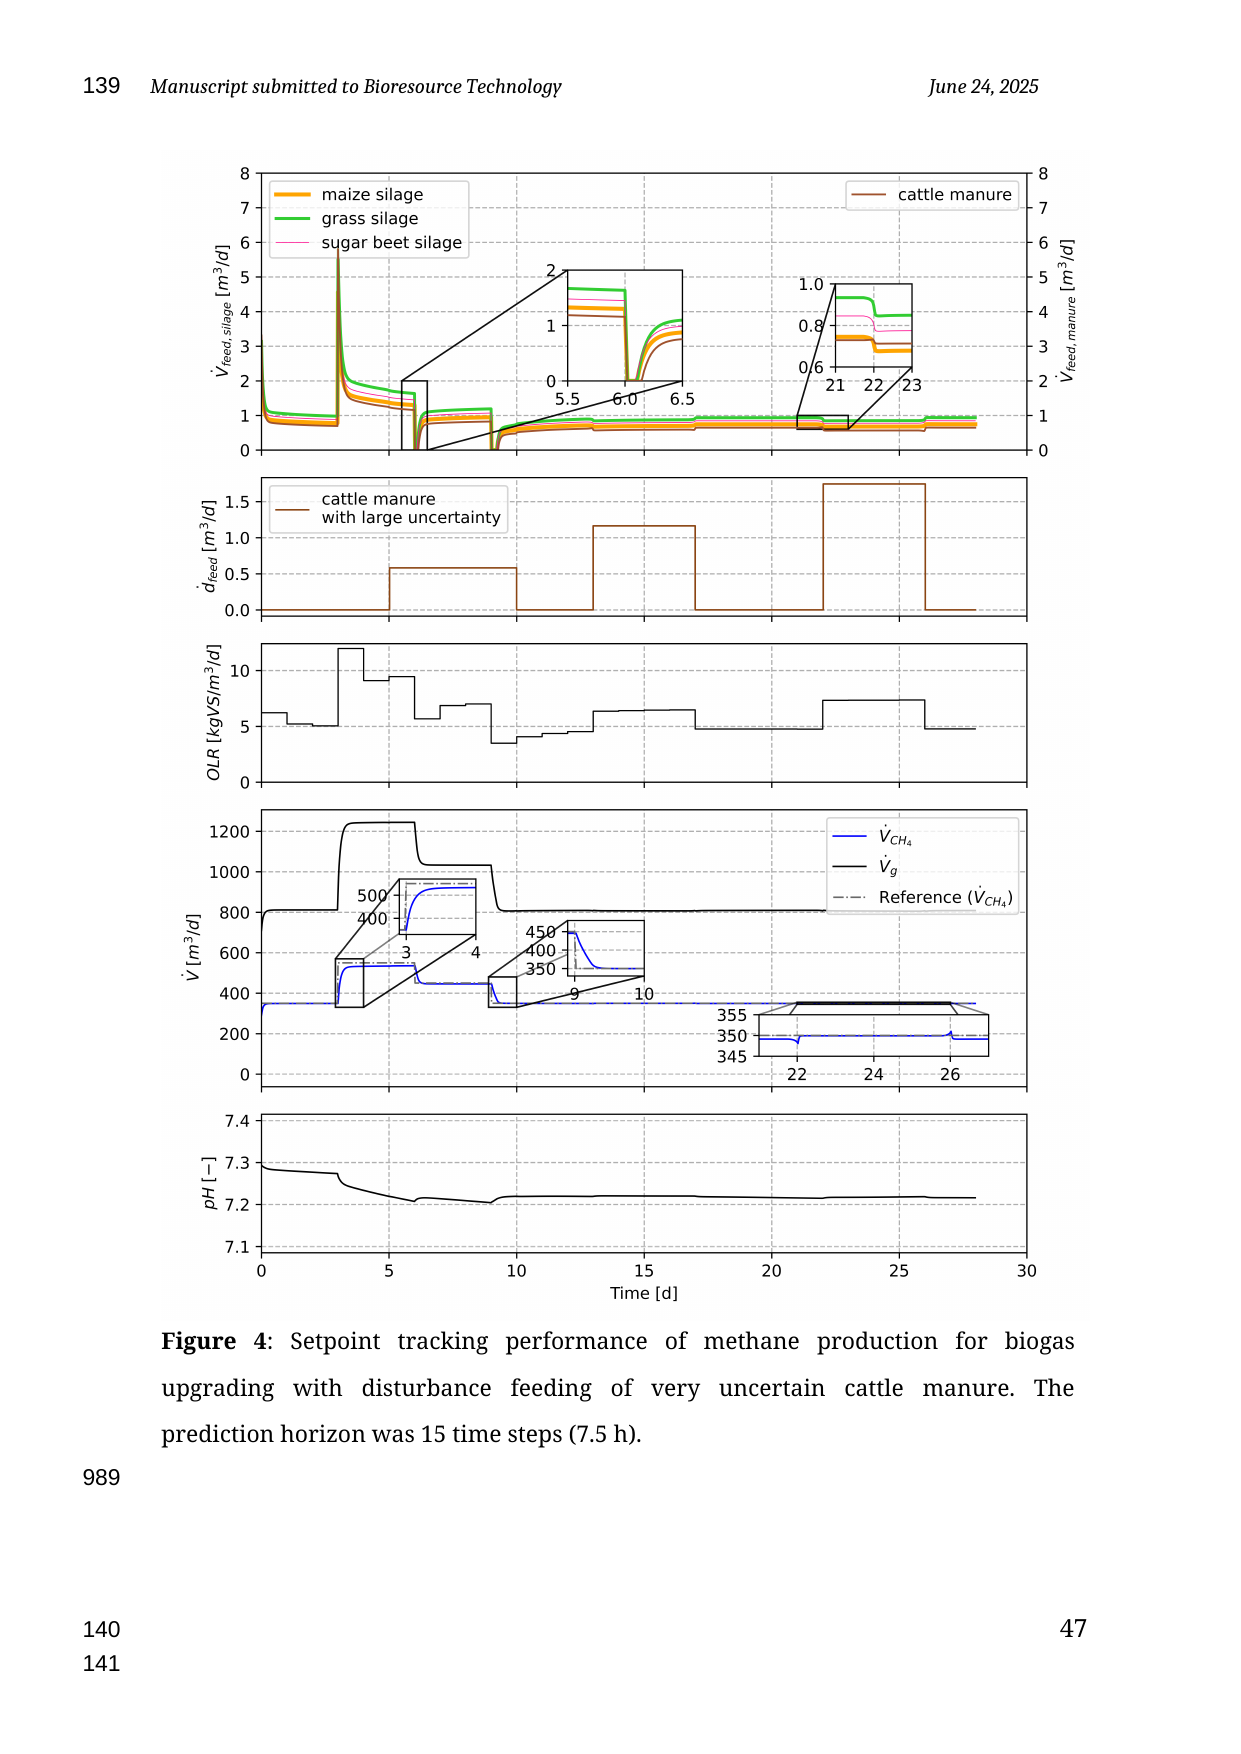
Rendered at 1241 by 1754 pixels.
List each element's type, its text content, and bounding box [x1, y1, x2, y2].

table_cell Figure 4: Setpoint tracking performance of methane production for biogas upgrading with disturbance feeding of very uncertain cattle manure. The prediction horizon was 15 time steps (7.5 h). [150, 1325, 1091, 1464]
table_cell [150, 150, 1091, 1324]
